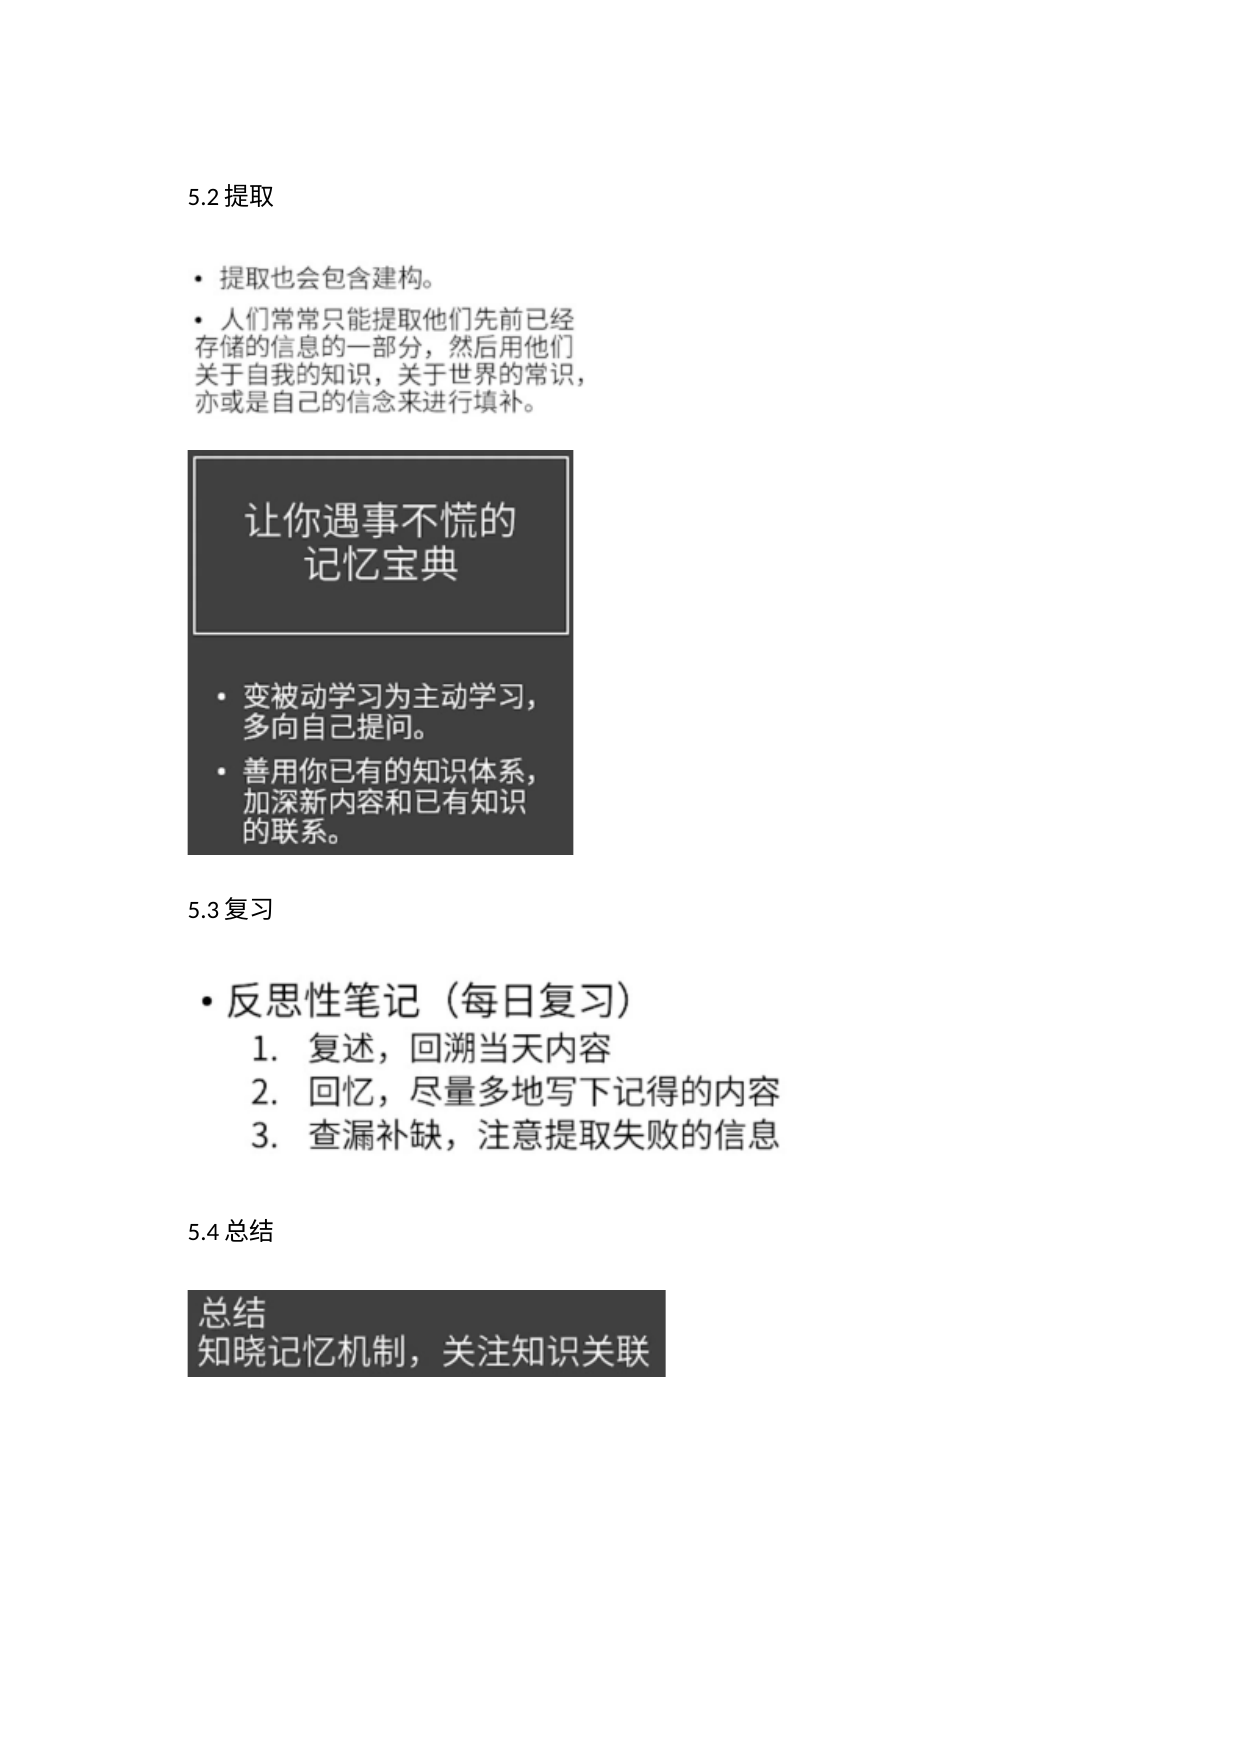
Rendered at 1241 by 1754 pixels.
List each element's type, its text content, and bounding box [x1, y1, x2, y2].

picture [187, 255, 594, 426]
picture [187, 1290, 666, 1377]
subtitle 5.2提取 [187, 162, 1053, 227]
subtitle 5.4总结 [187, 1197, 1053, 1262]
picture [187, 967, 805, 1168]
picture [187, 450, 574, 855]
subtitle 5.3复习 [187, 875, 1053, 940]
